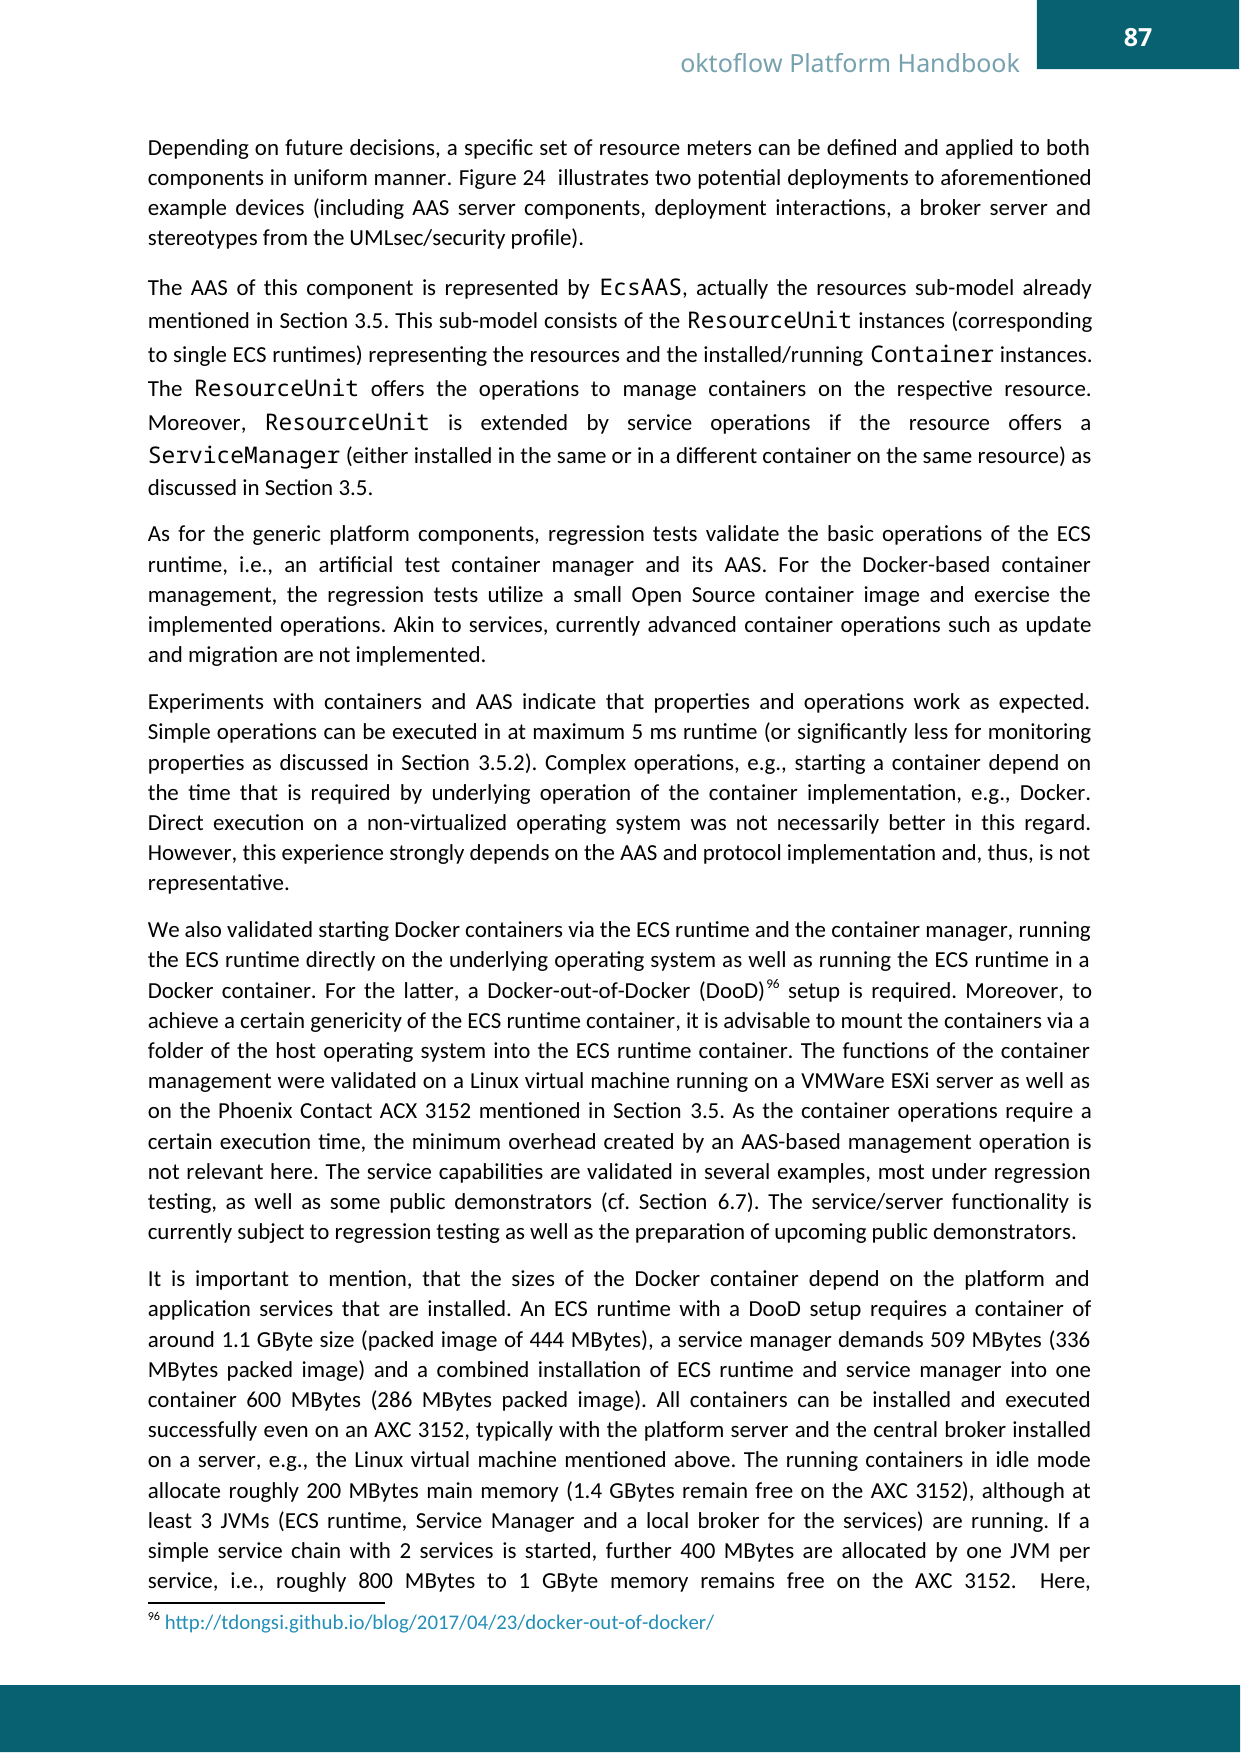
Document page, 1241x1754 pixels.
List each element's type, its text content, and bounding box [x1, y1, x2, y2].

text We also validated starting Docker containers via the ECS runtime and the container manager, running the ECS runtime directly on the underlying operating system as well as running the ECS runtime in a Docker container. For the latter, a Docker-out-of-Docker (DooD) setup is required. Moreover, to achieve a certain genericity of the ECS runtime container, it is advisable to mount the containers via a folder of the host operating system into the ECS runtime container. The functions of the container management were validated on a Linux virtual machine running on a VMWare ESXi server as well as on the Phoenix Contact ACX 3152 mentioned in Section 3.5. As the container operations require a certain execution time, the minimum overhead created by an AAS-based management operation is not relevant here. The service capabilities are validated in several examples, most under regression testing, as well as some public demonstrators (cf. Section 6.7). The service/server functionality is currently subject to regression testing as well as the preparation of upcoming public demonstrators. [148, 915, 1093, 1245]
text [148, 1264, 1093, 1594]
text As for the generic platform components, regression tests validate the basic operations of the ECS runtime, i.e., an artificial test container manager and its AAS. For the Docker-based container management, the regression tests utilize a small Open Source container image and exercise the implemented operations. Akin to services, currently advanced container operations such as update and migration are not implemented. [148, 519, 1093, 668]
text Depending on future decisions, a specific set of resource meters can be defined and applied to both components in uniform manner. Figure 23 illustrates two potential deployments to aforementioned example devices (including AAS server components, deployment interactions, a broker server and stereotypes from the UMLsec/security profile). [148, 133, 1093, 252]
text The AAS of this component is represented by EcsAAS, actually the resources sub-model already mentioned in Section 3.5. This sub-model consists of the ResourceUnit instances (corresponding to single ECS runtimes) representing the resources and the installed/running Container instances. The ResourceUnit offers the operations to manage containers on the respective resource. Moreover, ResourceUnit is extended by service operations if the resource offers a ServiceManager (either installed in the same or in a different container on the same resource) as discussed in Section 3.5. [148, 270, 1093, 501]
text Experiments with containers and AAS indicate that properties and operations work as expected. Simple operations can be executed in at maximum 5 ms runtime (or significantly less for monitoring properties as discussed in Section 3.5.2). Complex operations, e.g., starting a container depend on the time that is required by underlying operation of the container implementation, e.g., Docker. Direct execution on a non-virtualized operating system was not necessarily better in this regard. However, this experience strongly depends on the AAS and protocol implementation and, thus, is not representative. [148, 687, 1093, 896]
